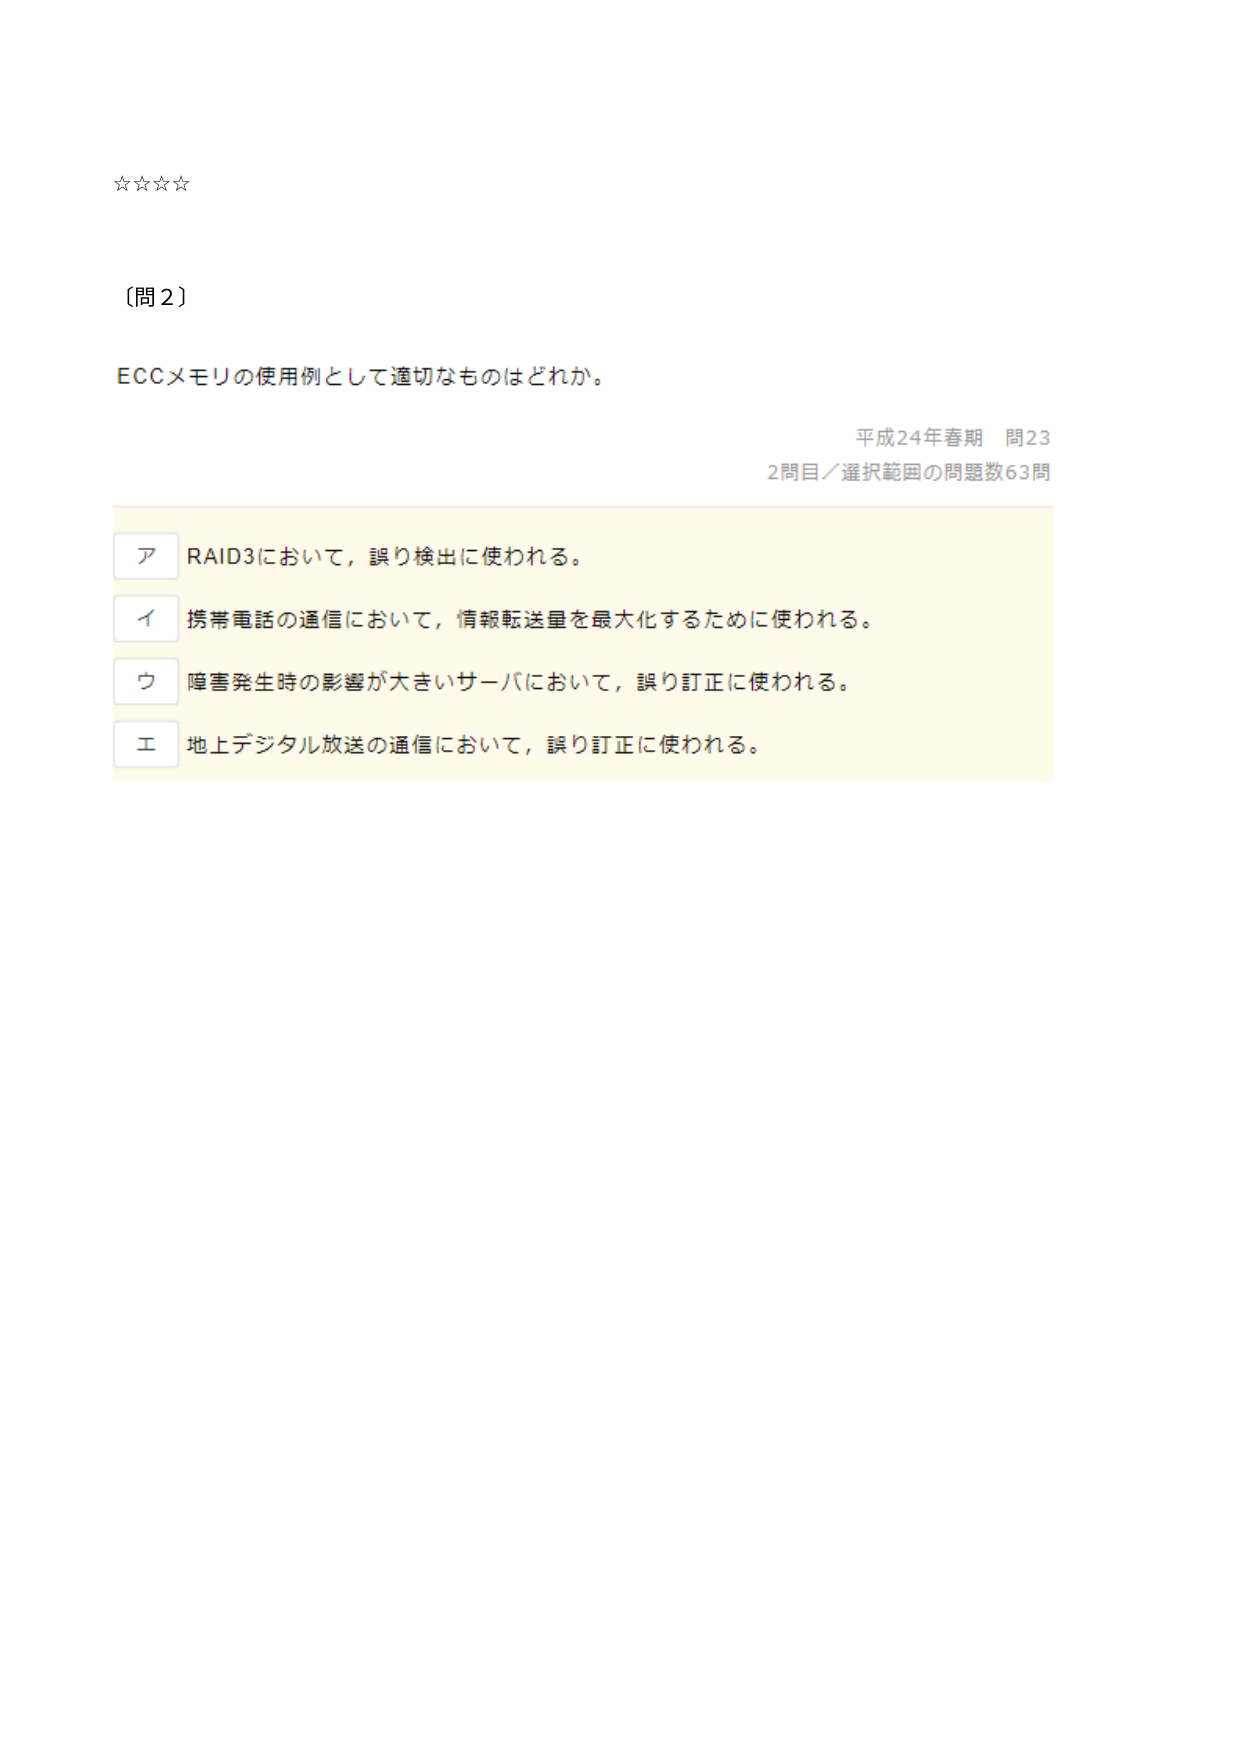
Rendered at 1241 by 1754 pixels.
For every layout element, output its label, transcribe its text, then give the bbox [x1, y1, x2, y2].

picture [112, 352, 1054, 782]
text ☆☆☆☆ [112, 164, 1128, 202]
text 〔問２〕 [112, 277, 1128, 314]
